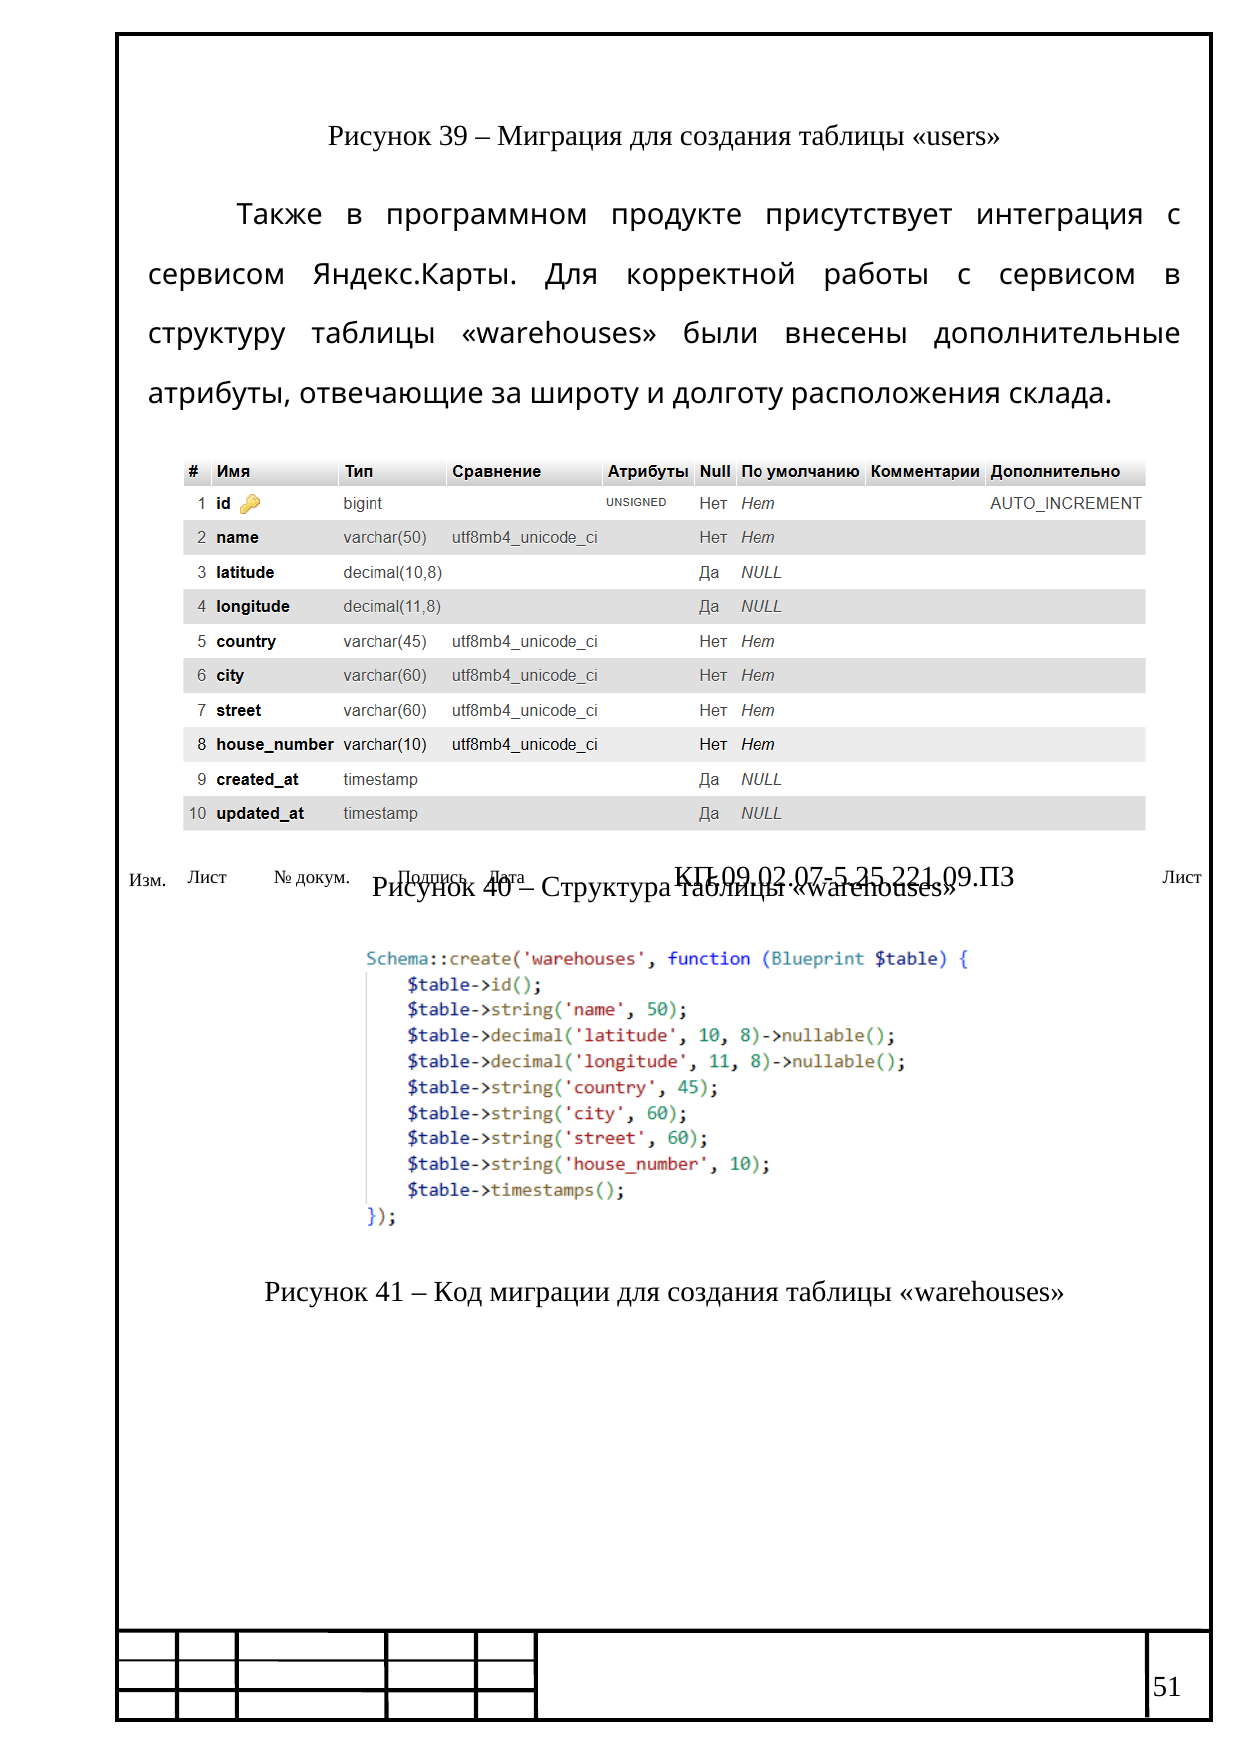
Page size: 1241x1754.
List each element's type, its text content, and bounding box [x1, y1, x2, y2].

text Рисунок 41 – Код миграции для создания таблицы «warehouses» [148, 1274, 1181, 1308]
text Также в программном продукте присутствует интеграция с сервисом Яндекс.Карты. Для корректной работы с сервисом в структуру таблицы «warehouses» были внесены дополнительные атрибуты, отвечающие за широту и долготу расположения склада. [148, 193, 1181, 412]
text Рисунок 39 – Миграция для создания таблицы «users» [148, 118, 1181, 152]
text Рисунок 40 – Структура таблицы «warehouses» [148, 869, 1181, 903]
picture [183, 456, 1146, 831]
picture [358, 944, 971, 1235]
